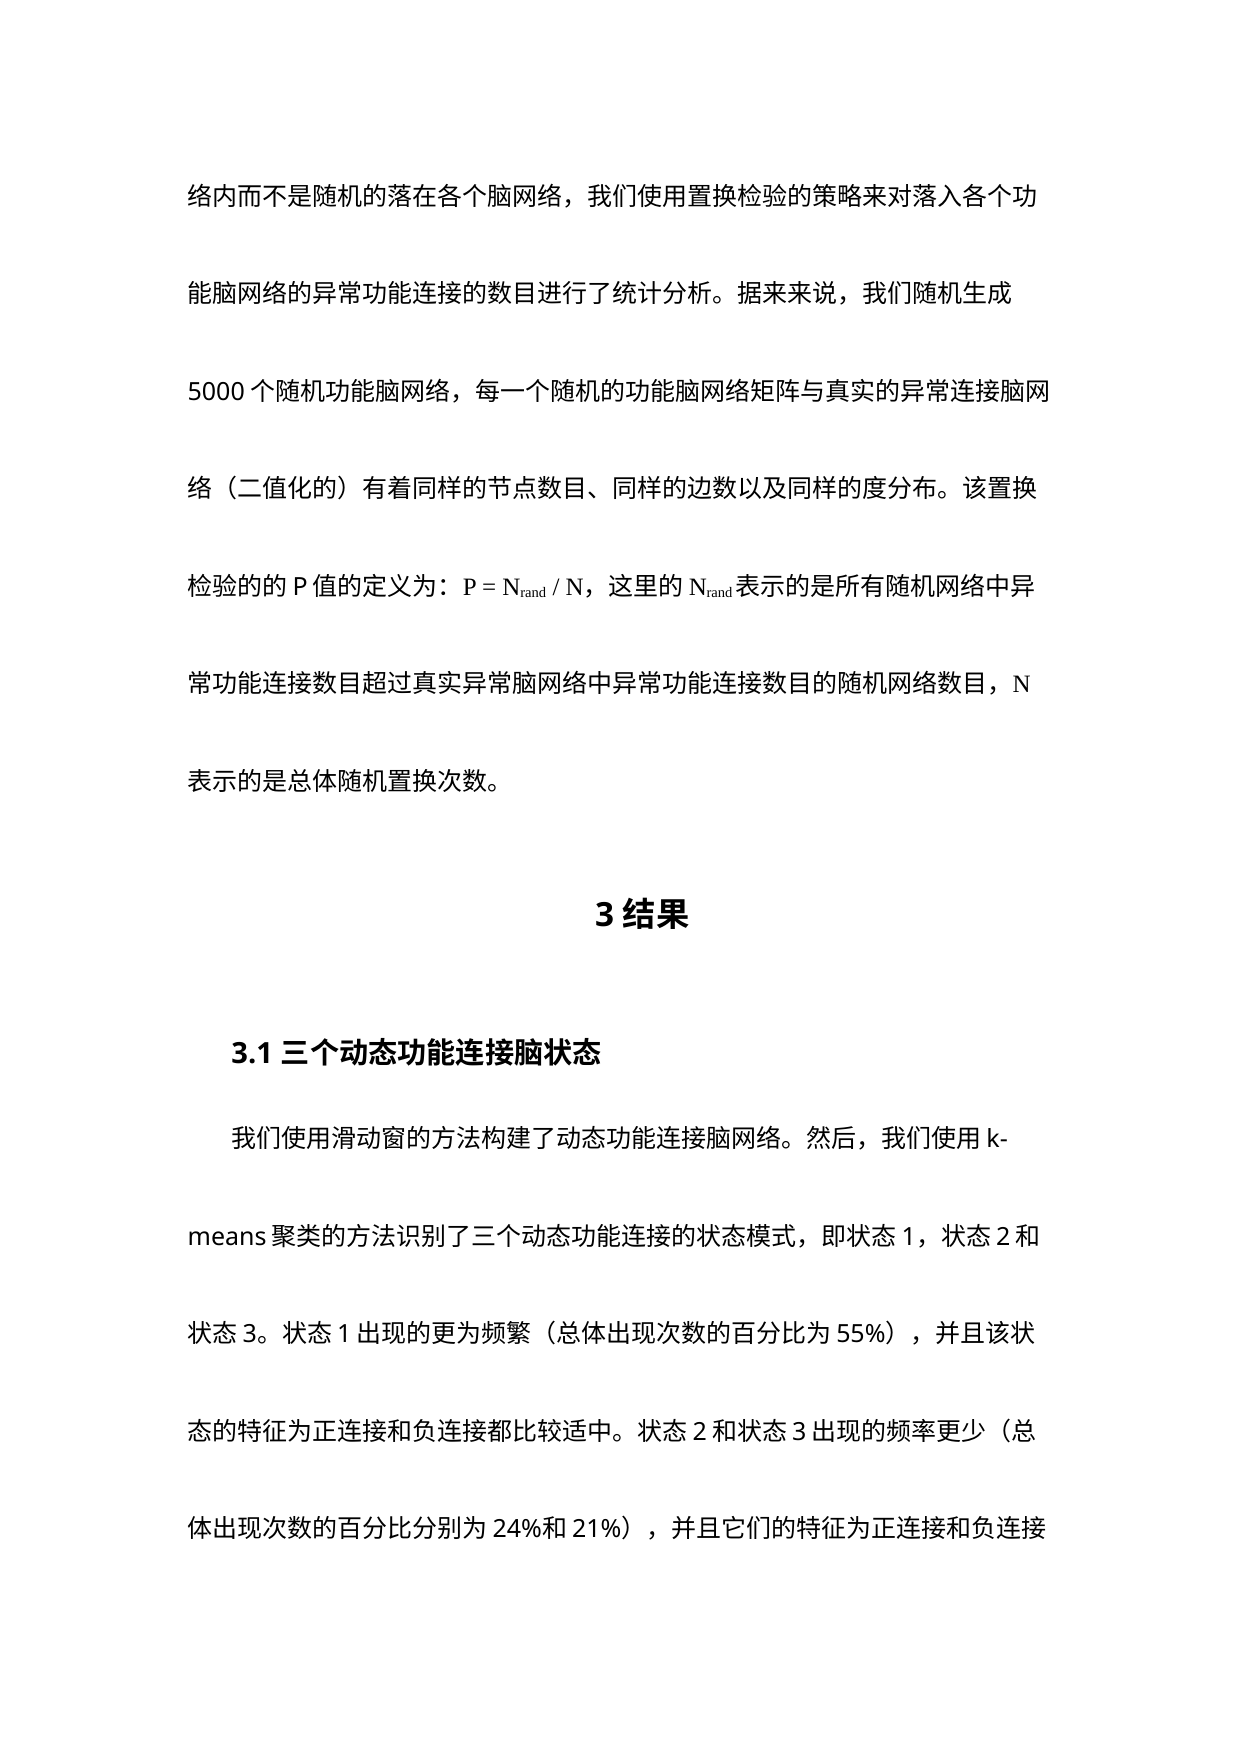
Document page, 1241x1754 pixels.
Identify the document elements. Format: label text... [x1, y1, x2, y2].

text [187, 1104, 1053, 1559]
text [187, 162, 1053, 812]
text 3 结果 [187, 879, 1053, 944]
text 3.1 三个动态功能连接脑状态 [187, 1018, 1053, 1083]
